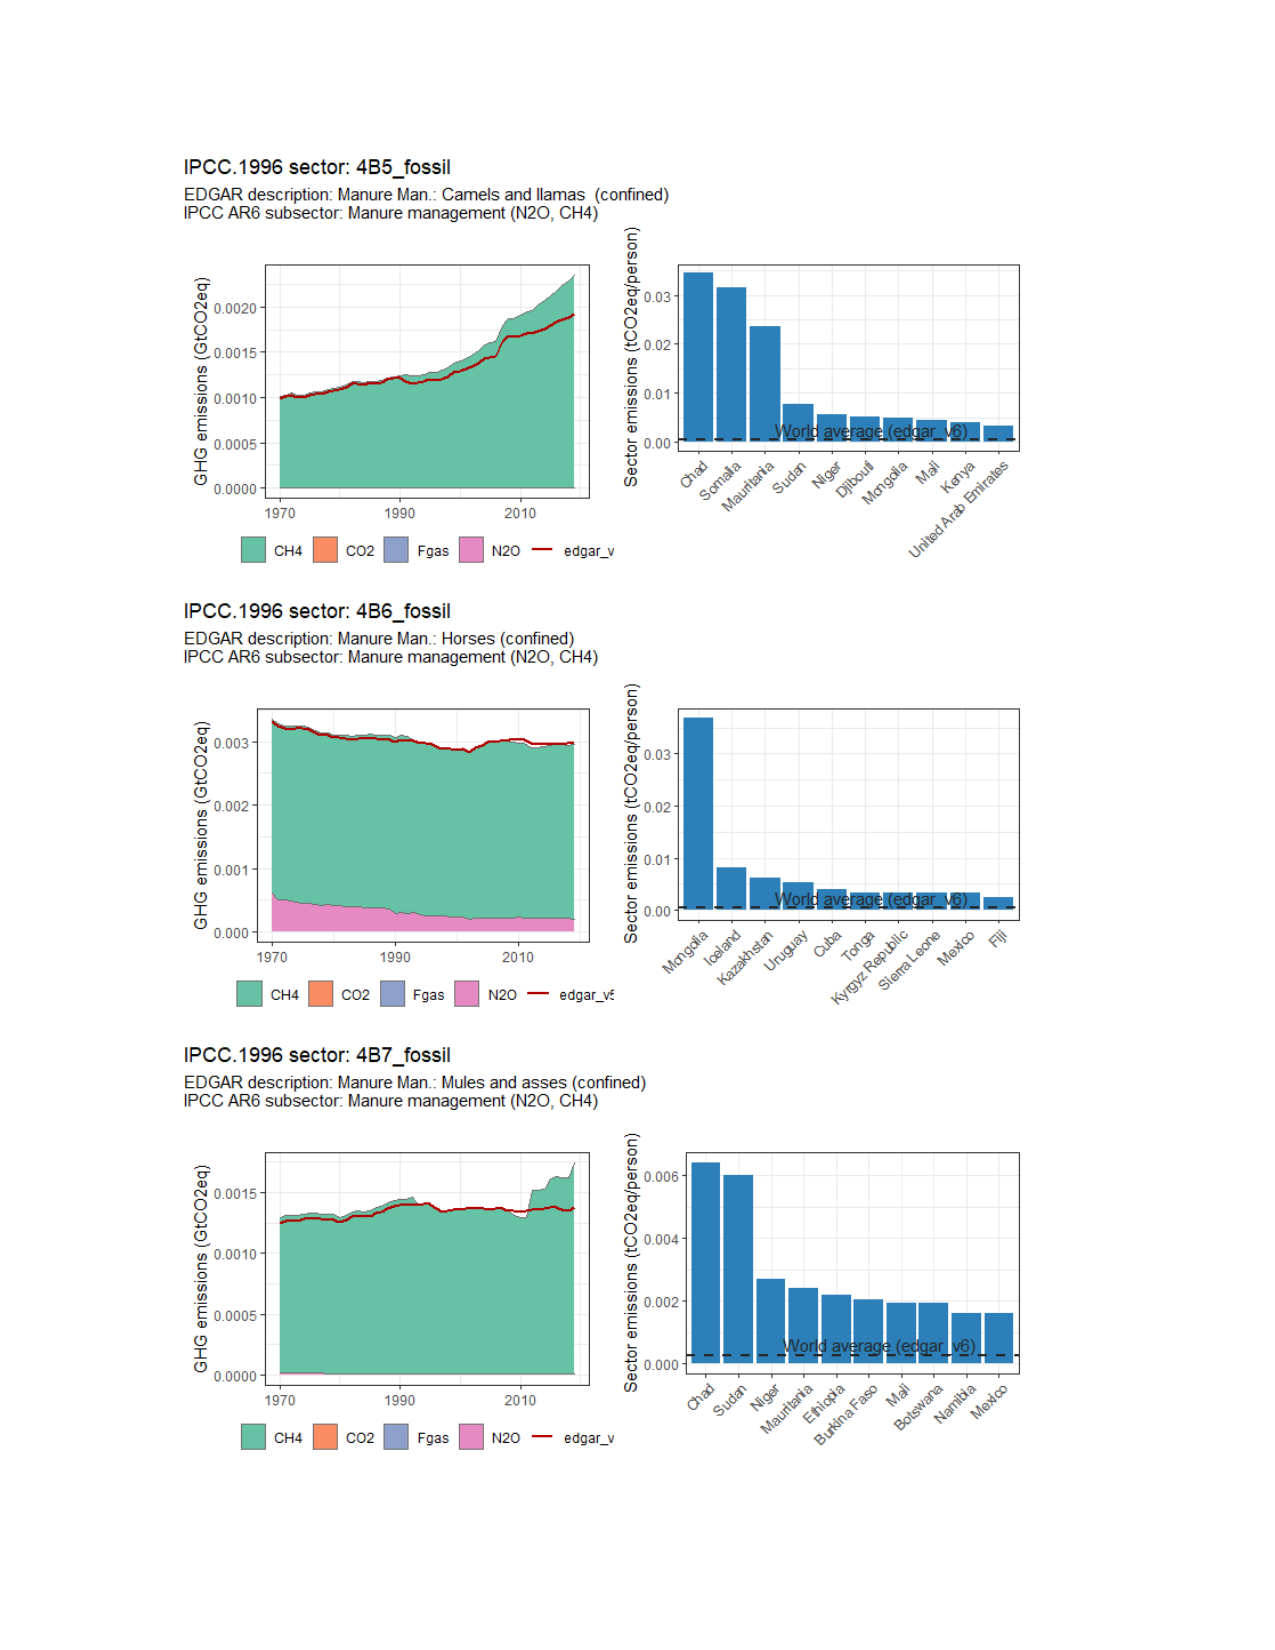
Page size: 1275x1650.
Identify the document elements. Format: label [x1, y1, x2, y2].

picture [168, 1037, 1044, 1475]
picture [168, 150, 1044, 588]
picture [168, 593, 1044, 1032]
